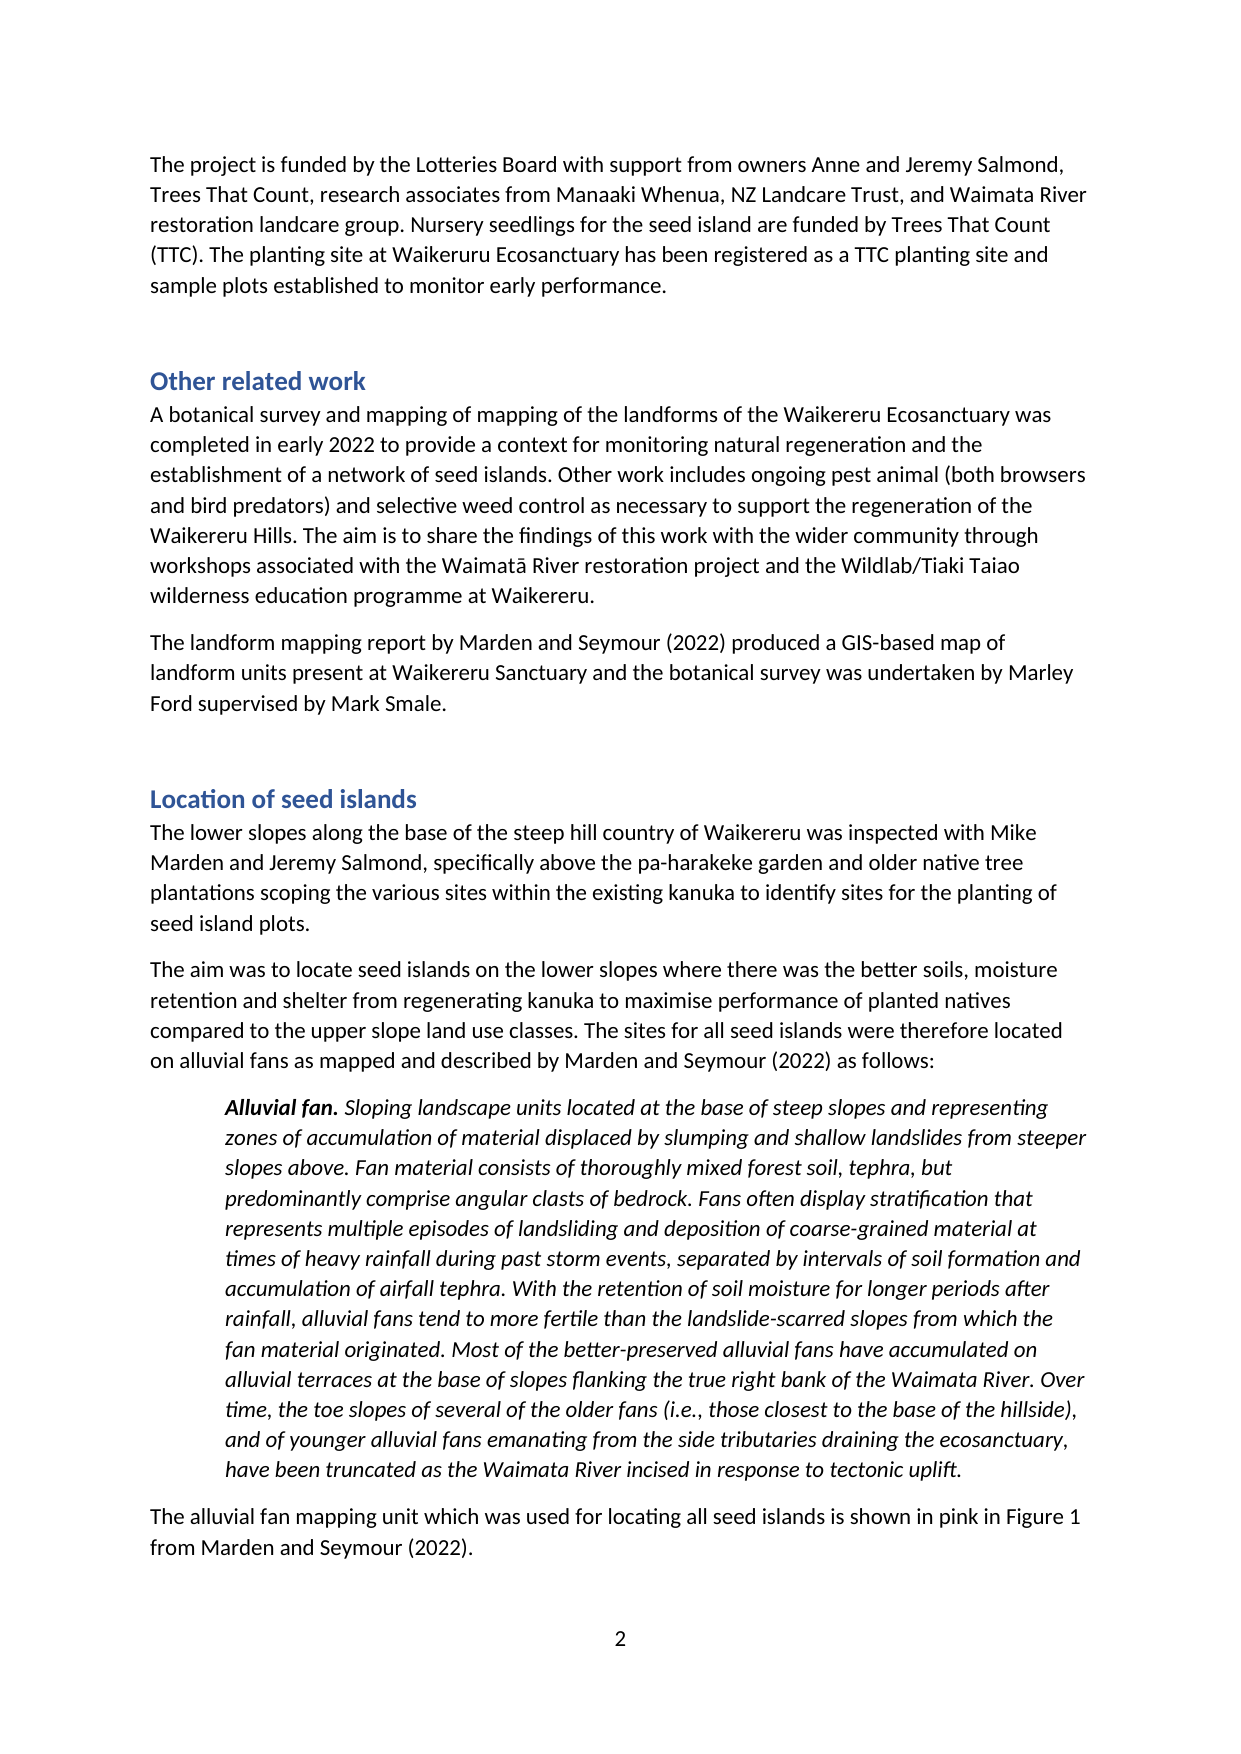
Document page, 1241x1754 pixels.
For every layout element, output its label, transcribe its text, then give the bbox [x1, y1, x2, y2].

text The landform mapping report by Marden and Seymour (2022) produced a GIS-based map of landform units present at Waikereru Sanctuary and the botanical survey was undertaken by Marley Ford supervised by Mark Smale. [150, 628, 1090, 717]
text A botanical survey and mapping of mapping of the landforms of the Waikereru Ecosanctuary was completed in early 2022 to provide a context for monitoring natural regeneration and the establishment of a network of seed islands. Other work includes ongoing pest animal (both browsers and bird predators) and selective weed control as necessary to support the regeneration of the Waikereru Hills. The aim is to share the findings of this work with the wider community through workshops associated with the Waimatā River restoration project and the Wildlab/Tiaki Taiao wilderness education programme at Waikereru. [150, 400, 1090, 609]
text The project is funded by the Lotteries Board with support from owners Anne and Jeremy Salmond, Trees That Count, research associates from Manaaki Whenua, NZ Landcare Trust, and Waimata River restoration landcare group. Nursery seedlings for the seed island are funded by Trees That Count (TTC). The planting site at Waikeruru Ecosanctuary has been registered as a TTC planting site and sample plots established to monitor early performance. [150, 150, 1090, 299]
subtitle Location of seed islands [150, 782, 1090, 816]
text The lower slopes along the base of the steep hill country of Waikereru was inspected with Mike Marden and Jeremy Salmond, specifically above the pa-harakeke garden and older native tree plantations scoping the various sites within the existing kanuka to identify sites for the planting of seed island plots. [150, 818, 1090, 937]
text Alluvial fan. Sloping landscape units located at the base of steep slopes and representing zones of accumulation of material displaced by slumping and shallow landslides from steeper slopes above. Fan material consists of thoroughly mixed forest soil, tephra, but predominantly comprise angular clasts of bedrock. Fans often display stratification that represents multiple episodes of landsliding and deposition of coarse-grained material at times of heavy rainfall during past storm events, separated by intervals of soil formation and accumulation of airfall tephra. With the retention of soil moisture for longer periods after rainfall, alluvial fans tend to more fertile than the landslide-scarred slopes from which the fan material originated. Most of the better-preserved alluvial fans have accumulated on alluvial terraces at the base of slopes flanking the true right bank of the Waimata River. Over time, the toe slopes of several of the older fans (i.e., those closest to the base of the hillside), and of younger alluvial fans emanating from the side tributaries draining the ecosanctuary, have been truncated as the Waimata River incised in response to tectonic uplift. [225, 1093, 1090, 1484]
subtitle Other related work [150, 364, 1090, 398]
text The alluvial fan mapping unit which was used for locating all seed islands is shown in pink in Figure 1 from Marden and Seymour (2022). [150, 1502, 1090, 1561]
text The aim was to locate seed islands on the lower slopes where there was the better soils, moisture retention and shelter from regenerating kanuka to maximise performance of planted natives compared to the upper slope land use classes. The sites for all seed islands were therefore located on alluvial fans as mapped and described by Marden and Seymour (2022) as follows: [150, 956, 1090, 1074]
